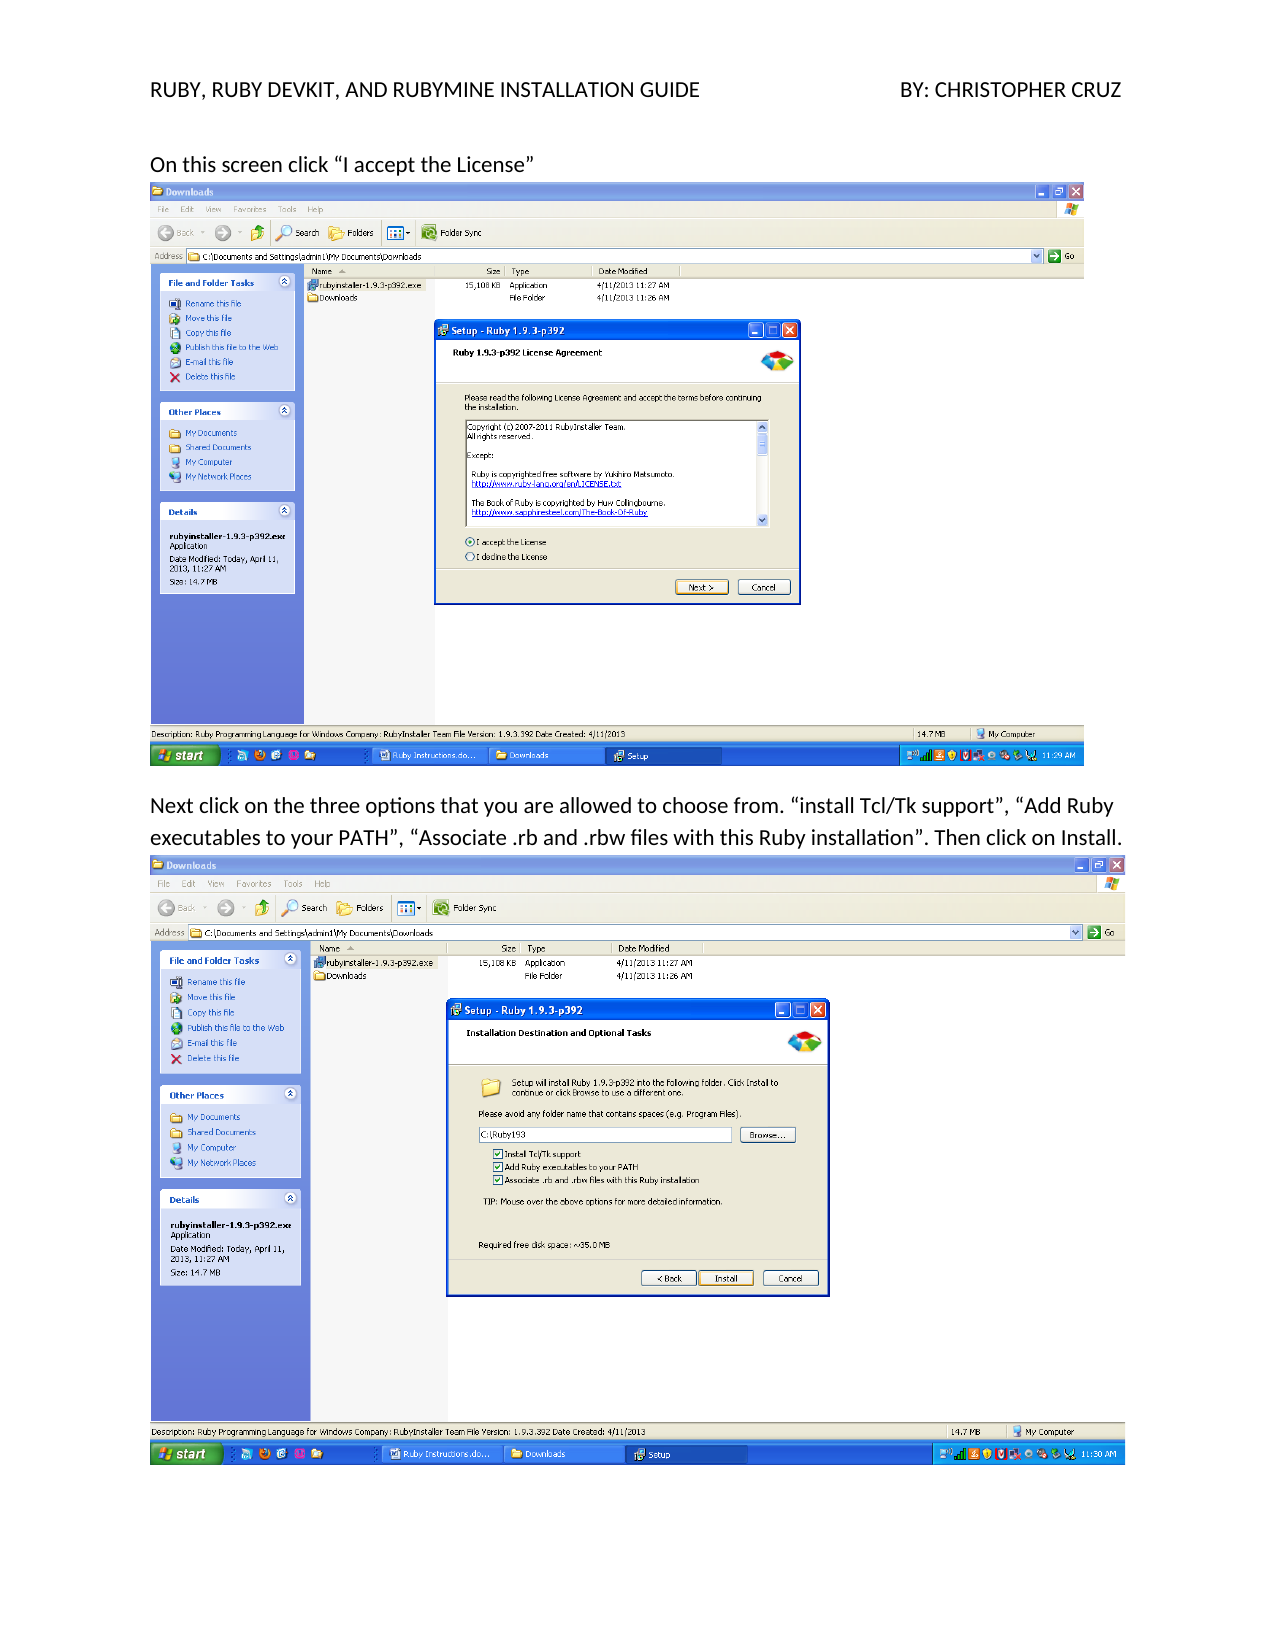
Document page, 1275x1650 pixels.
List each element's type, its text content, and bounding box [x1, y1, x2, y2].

text Next click on the three options that you are allowed to choose from. “install Tcl/Tk support”, “Add Ruby executables to your PATH”, “Associate .rb and .rbw files with this Ruby installation”. Then click on Install. [150, 791, 1125, 855]
picture [150, 182, 1084, 766]
picture [150, 855, 1125, 1465]
